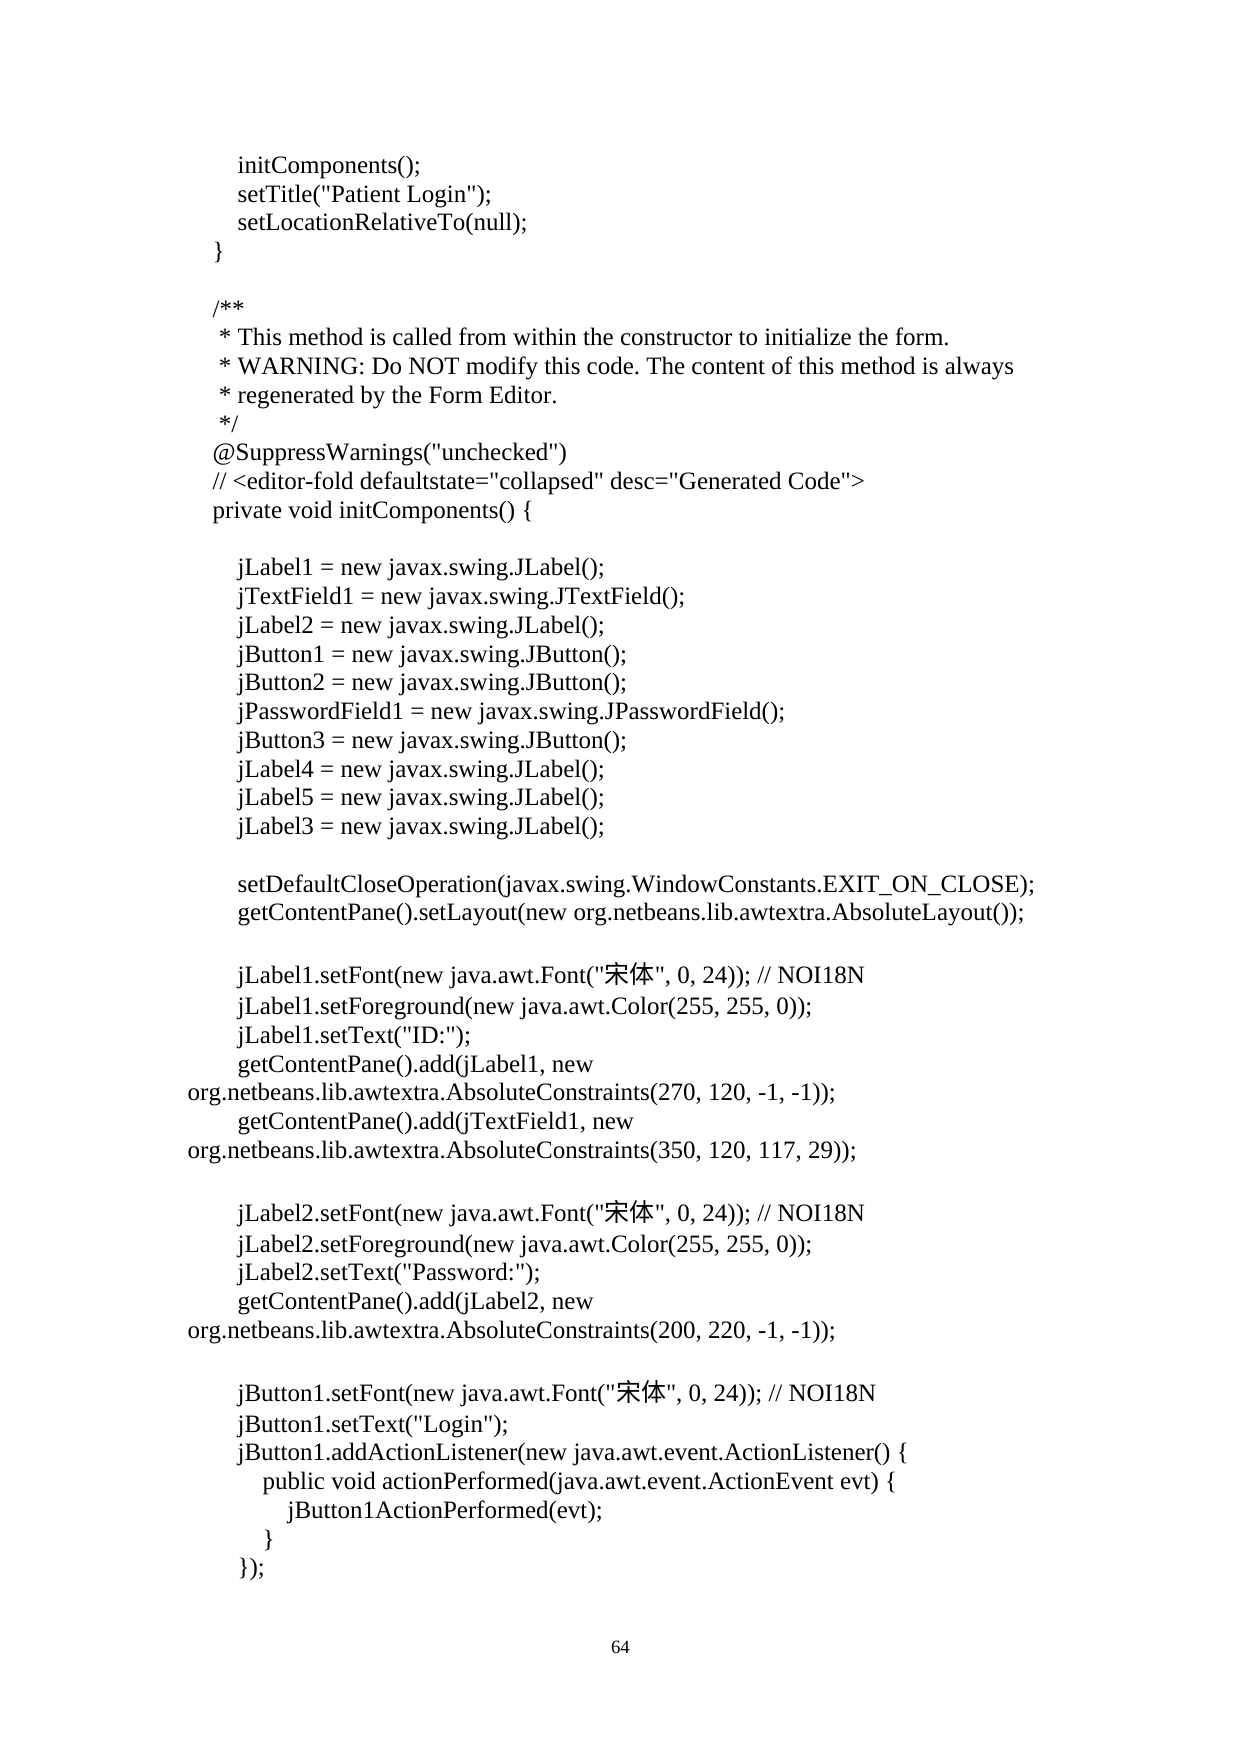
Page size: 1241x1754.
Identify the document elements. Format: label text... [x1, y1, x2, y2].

text // <editor-fold defaultstate="collapsed" desc="Generated Code"> [187, 466, 1053, 495]
text jButton1.addActionListener(new java.awt.event.ActionListener() { [187, 1437, 1053, 1466]
text jPasswordField1 = new javax.swing.JPasswordField(); [187, 696, 1053, 725]
text getContentPane().add(jLabel1, new org.netbeans.lib.awtextra.AbsoluteConstraints(270, 120, -1, -1)); [187, 1049, 1053, 1106]
text jLabel1.setForeground(new java.awt.Color(255, 255, 0)); [187, 991, 1053, 1020]
text setTitle("Patient Login"); [187, 179, 1053, 207]
text setDefaultCloseOperation(javax.swing.WindowConstants.EXIT_ON_CLOSE); [187, 869, 1053, 897]
text jButton1 = new javax.swing.JButton(); [187, 639, 1053, 667]
text private void initComponents() { [187, 495, 1053, 524]
text jButton2 = new javax.swing.JButton(); [187, 667, 1053, 696]
text jLabel1.setText("ID:"); [187, 1020, 1053, 1049]
text jLabel2.setForeground(new java.awt.Color(255, 255, 0)); [187, 1229, 1053, 1257]
text public void actionPerformed(java.awt.event.ActionEvent evt) { [187, 1466, 1053, 1495]
text jLabel1 = new javax.swing.JLabel(); [187, 552, 1053, 581]
text jLabel1.setFont(new java.awt.Font("宋体", 0, 24)); // NOI18N [187, 955, 1053, 991]
text jLabel2.setFont(new java.awt.Font("宋体", 0, 24)); // NOI18N [187, 1192, 1053, 1229]
text */ [187, 409, 1053, 437]
text /** [187, 294, 1053, 322]
text } [187, 1524, 1053, 1552]
text jLabel4 = new javax.swing.JLabel(); [187, 754, 1053, 782]
text getContentPane().add(jTextField1, new org.netbeans.lib.awtextra.AbsoluteConstraints(350, 120, 117, 29)); [187, 1106, 1053, 1164]
text jButton1.setFont(new java.awt.Font("宋体", 0, 24)); // NOI18N [187, 1372, 1053, 1409]
text getContentPane().add(jLabel2, new org.netbeans.lib.awtextra.AbsoluteConstraints(200, 220, -1, -1)); [187, 1286, 1053, 1344]
text jButton3 = new javax.swing.JButton(); [187, 725, 1053, 754]
text setLocationRelativeTo(null); [187, 207, 1053, 236]
text * regenerated by the Form Editor. [187, 380, 1053, 409]
text getContentPane().setLayout(new org.netbeans.lib.awtextra.AbsoluteLayout()); [187, 897, 1053, 926]
text } [187, 236, 1053, 265]
text }); [187, 1552, 1053, 1581]
text jLabel3 = new javax.swing.JLabel(); [187, 811, 1053, 840]
text jButton1.setText("Login"); [187, 1409, 1053, 1437]
text jLabel5 = new javax.swing.JLabel(); [187, 782, 1053, 811]
text @SuppressWarnings("unchecked") [187, 437, 1053, 466]
text jLabel2 = new javax.swing.JLabel(); [187, 610, 1053, 639]
text jTextField1 = new javax.swing.JTextField(); [187, 581, 1053, 610]
text jButton1ActionPerformed(evt); [187, 1495, 1053, 1524]
text * WARNING: Do NOT modify this code. The content of this method is always [187, 351, 1053, 380]
text initComponents(); [187, 150, 1053, 179]
text * This method is called from within the constructor to initialize the form. [187, 322, 1053, 351]
text jLabel2.setText("Password:"); [187, 1257, 1053, 1286]
